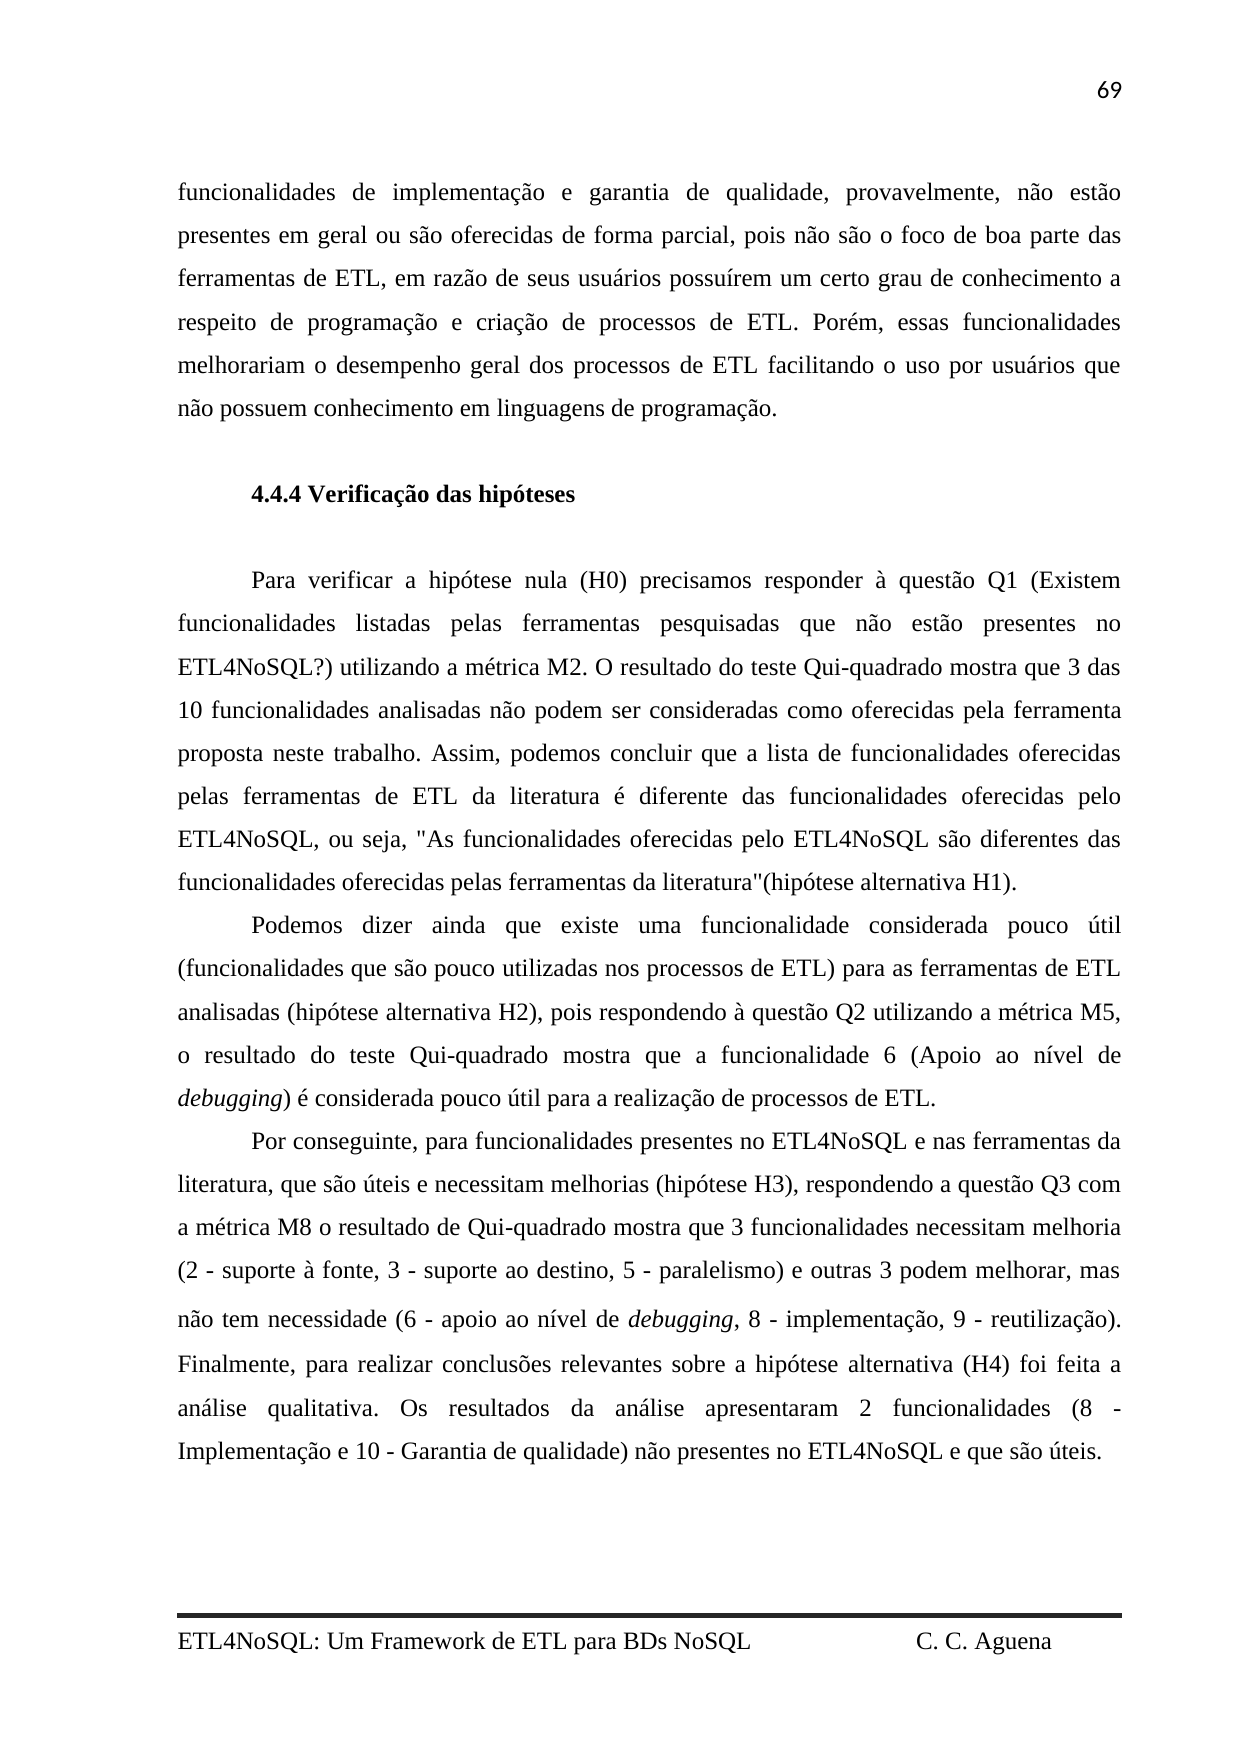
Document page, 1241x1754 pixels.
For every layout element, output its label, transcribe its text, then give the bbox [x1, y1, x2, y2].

text Para verificar a hipótese nula (H0) precisamos responder à questão Q1 (Existem funcionalidades listadas pelas ferramentas pesquisadas que não estão presentes no ETL4NoSQL?) utilizando a métrica M2. O resultado do teste Qui-quadrado mostra que 3 das 10 funcionalidades analisadas não podem ser consideradas como oferecidas pela ferramenta proposta neste trabalho. Assim, podemos concluir que a lista de funcionalidades oferecidas pelas ferramentas de ETL da literatura é diferente das funcionalidades oferecidas pelo ETL4NoSQL, ou seja, "As funcionalidades oferecidas pelo ETL4NoSQL são diferentes das funcionalidades oferecidas pelas ferramentas da literatura"(hipótese alternativa H1). [177, 565, 1122, 896]
text 4.4.4 Verificação das hipóteses [251, 479, 1122, 508]
text Podemos dizer ainda que existe uma funcionalidade considerada pouco útil (funcionalidades que são pouco utilizadas nos processos de ETL) para as ferramentas de ETL analisadas (hipótese alternativa H2), pois respondendo à questão Q2 utilizando a métrica M5, o resultado do teste Qui-quadrado mostra que a funcionalidade 6 (Apoio ao nível de debugging) é considerada pouco útil para a realização de processos de ETL. [177, 910, 1122, 1112]
text Por conseguinte, para funcionalidades presentes no ETL4NoSQL e nas ferramentas da literatura, que são úteis e necessitam melhorias (hipótese H3), respondendo a questão Q3 com a métrica M8 o resultado de Qui-quadrado mostra que 3 funcionalidades necessitam melhoria (2 - suporte à fonte, 3 - suporte ao destino, 5 - paralelismo) e outras 3 podem melhorar, mas não tem necessidade (6 - apoio ao nível de debugging, 8 - implementação, 9 - reutilização). Finalmente, para realizar conclusões relevantes sobre a hipótese alternativa (H4) foi feita a análise qualitativa. Os resultados da análise apresentaram 2 funcionalidades (8 - Implementação e 10 - Garantia de qualidade) não presentes no ETL4NoSQL e que são úteis. [177, 1126, 1122, 1464]
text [177, 177, 1122, 422]
